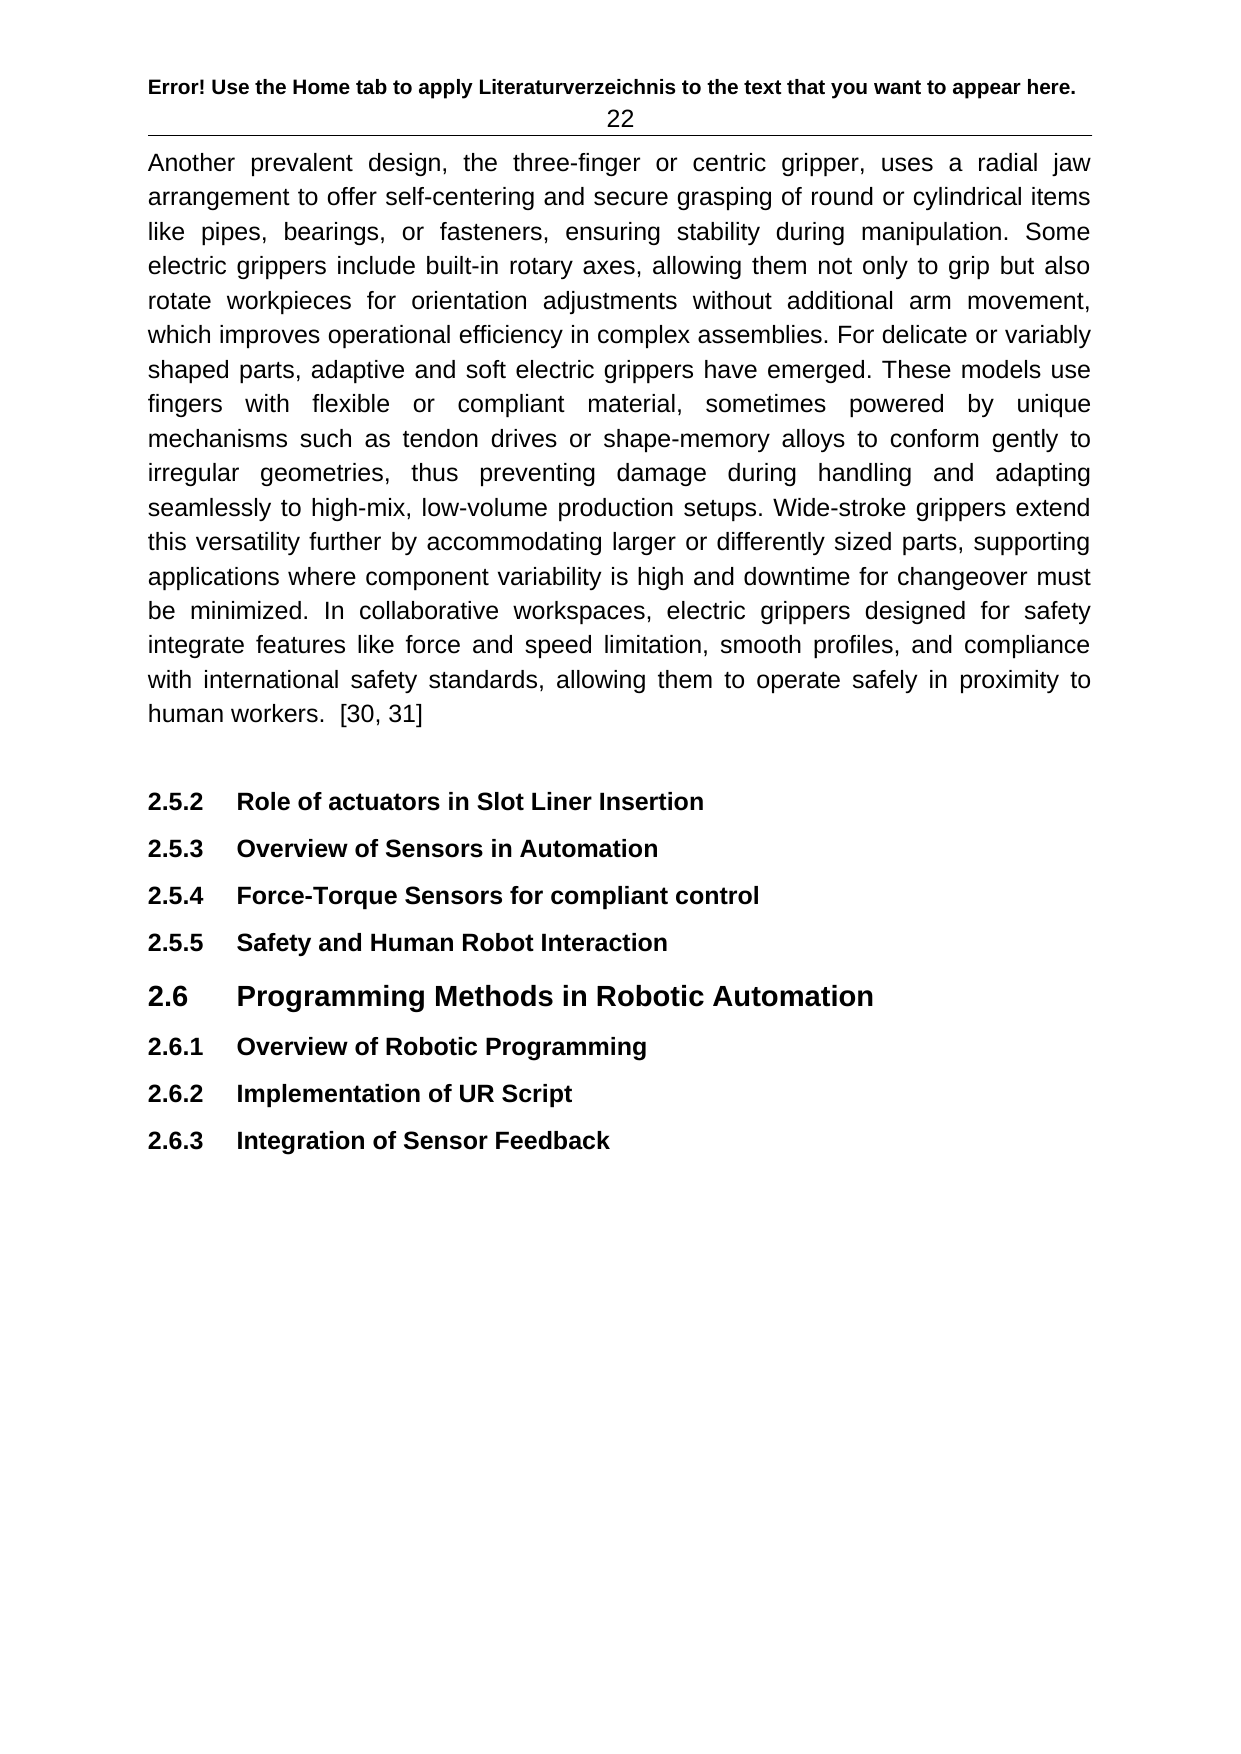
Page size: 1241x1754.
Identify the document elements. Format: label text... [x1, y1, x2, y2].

subtitle Role of actuators in Slot Liner Insertion [148, 787, 1092, 816]
subtitle Overview of Robotic Programming [148, 1032, 1092, 1061]
subtitle Safety and Human Robot Interaction [148, 928, 1092, 957]
subtitle Implementation of UR Script [148, 1079, 1092, 1108]
text Another prevalent design, the three-finger or centric gripper, uses a radial jaw arrangement to offer self-centering and secure grasping of round or cylindrical items like pipes, bearings, or fasteners, ensuring stability during manipulation. Some electric grippers include built-in rotary axes, allowing them not only to grip but also rotate workpieces for orientation adjustments without additional arm movement, which improves operational efficiency in complex assemblies. For delicate or variably shaped parts, adaptive and soft electric grippers have emerged. These models use fingers with flexible or compliant material, sometimes powered by unique mechanisms such as tendon drives or shape-memory alloys to conform gently to irregular geometries, thus preventing damage during handling and adapting seamlessly to high-mix, low-volume production setups. Wide-stroke grippers extend this versatility further by accommodating larger or differently sized parts, supporting applications where component variability is high and downtime for changeover must be minimized. In collaborative workspaces, electric grippers designed for safety integrate features like force and speed limitation, smooth profiles, and compliance with international safety standards, allowing them to operate safely in proximity to human workers. [148, 148, 1092, 728]
subtitle Force-Torque Sensors for compliant control [148, 881, 1092, 910]
subtitle Overview of Sensors in Automation [148, 834, 1092, 863]
subtitle Integration of Sensor Feedback [148, 1126, 1092, 1154]
subtitle Programming Methods in Robotic Automation [148, 979, 1092, 1013]
